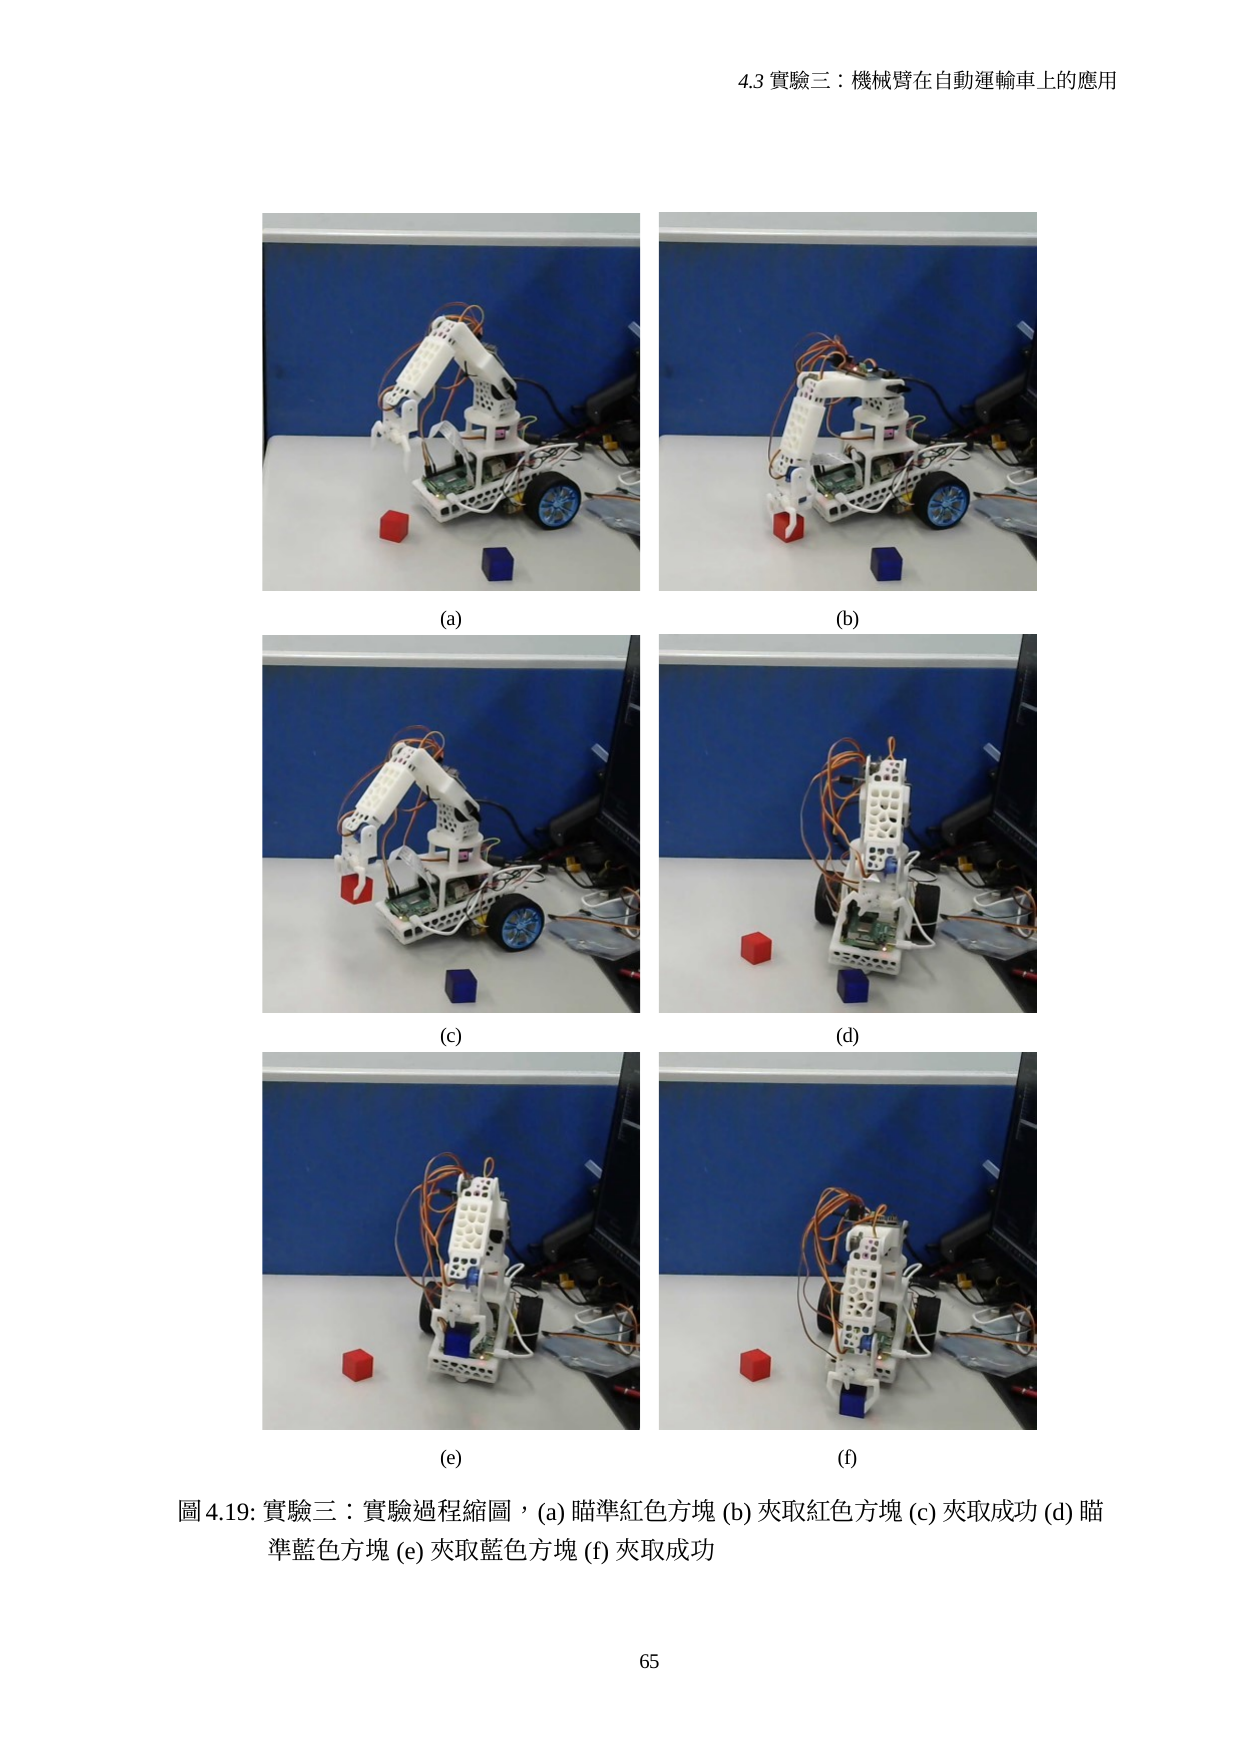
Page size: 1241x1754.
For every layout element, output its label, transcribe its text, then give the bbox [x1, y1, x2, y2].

picture [262, 213, 641, 591]
text 圖 4.19: 實驗三：實驗過程縮圖，(a) 瞄準紅色方塊 (b) 夾取紅色方塊 (c) 夾取成功 (d) 瞄準藍色方塊 (e) 夾取藍色方塊 (f) 夾取成功 [177, 1492, 1122, 1567]
picture [262, 635, 641, 1013]
text (c) (d) [440, 640, 1198, 1047]
picture [262, 1052, 641, 1430]
picture [658, 212, 1037, 591]
text (a) (b) [440, 605, 1198, 629]
picture [658, 1052, 1037, 1430]
picture [658, 634, 1037, 640]
text (e) (f) [440, 1445, 1198, 1469]
